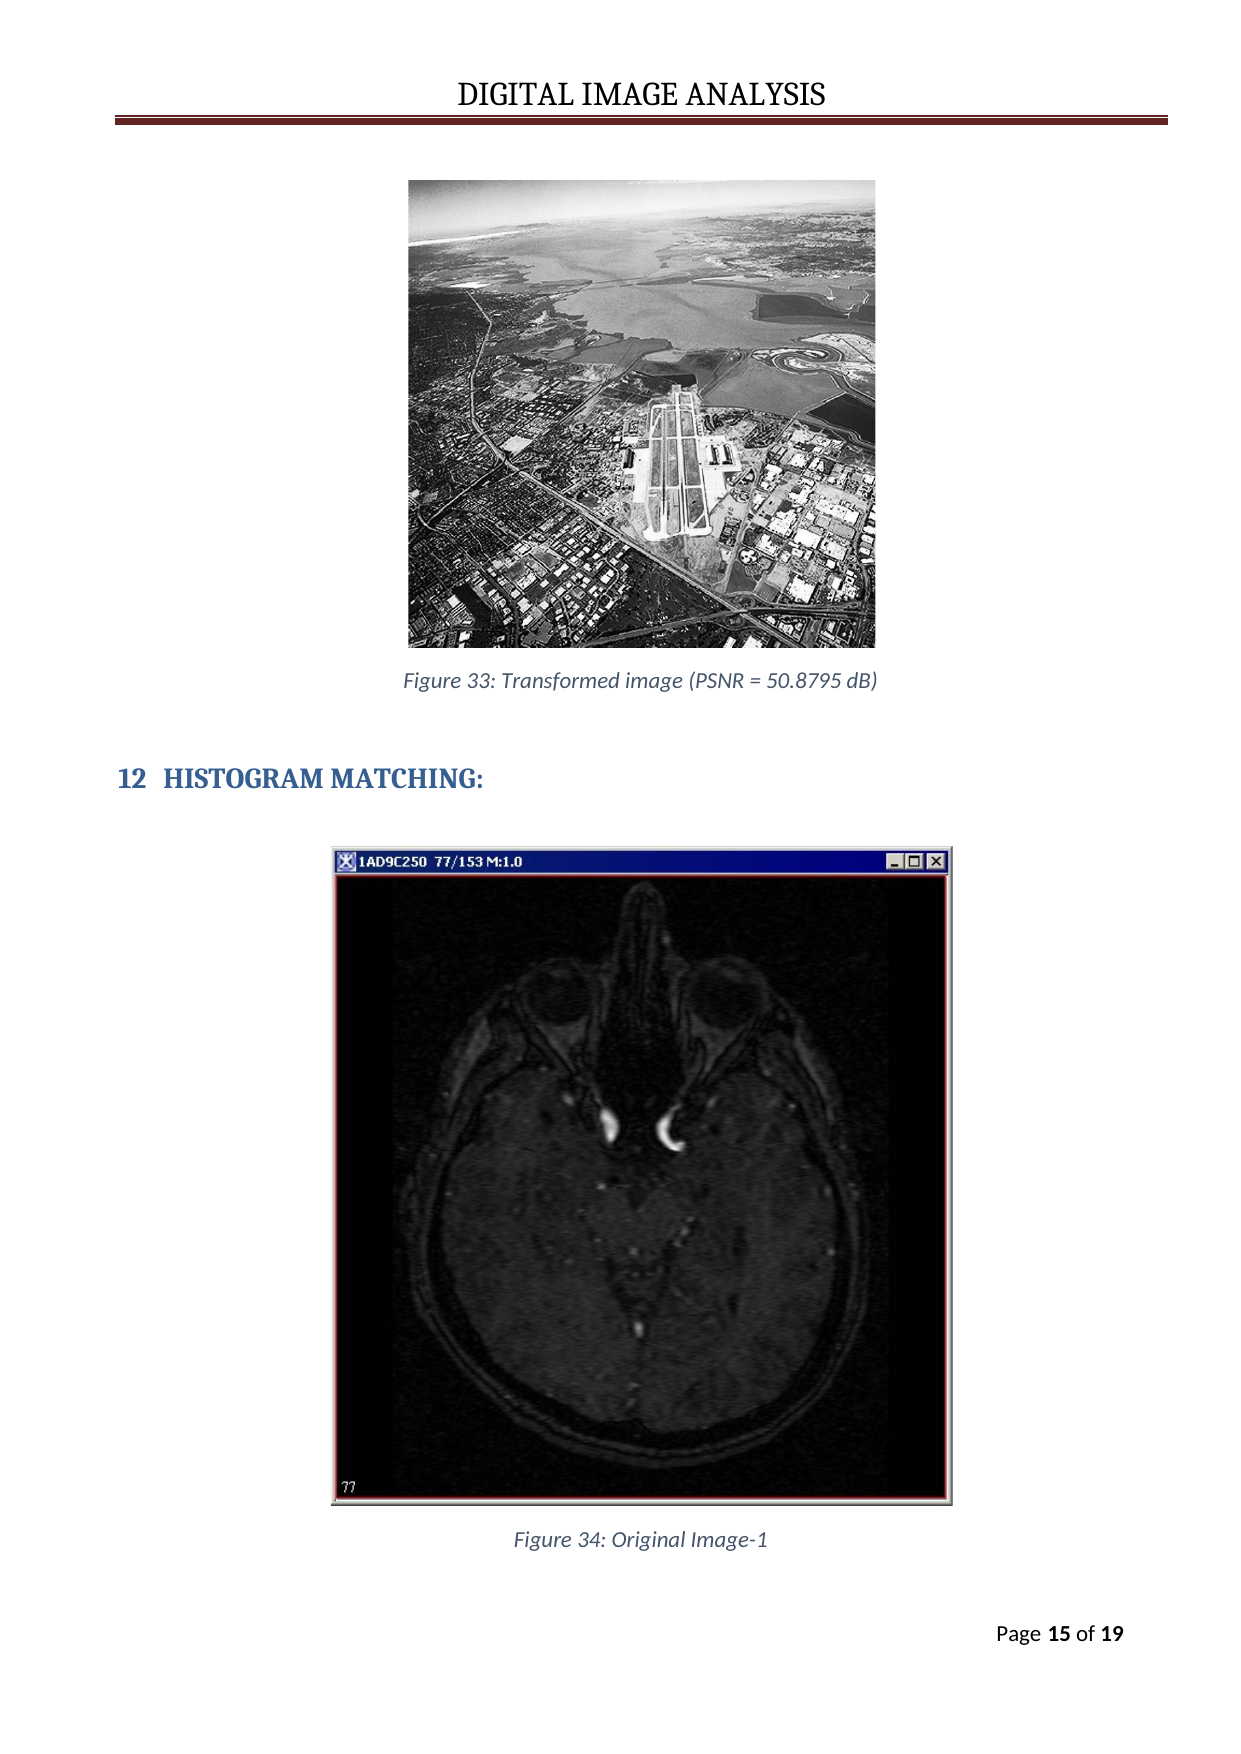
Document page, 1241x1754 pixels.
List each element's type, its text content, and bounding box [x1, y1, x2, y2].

text Figure 34: Original Image-1 [118, 1525, 1166, 1553]
picture [408, 180, 876, 648]
text Figure 33: Transformed image (PSNR = 50.8795 dB) [118, 666, 1166, 694]
picture [330, 846, 953, 1506]
subtitle HISTOGRAM MATCHING: [118, 762, 1166, 795]
